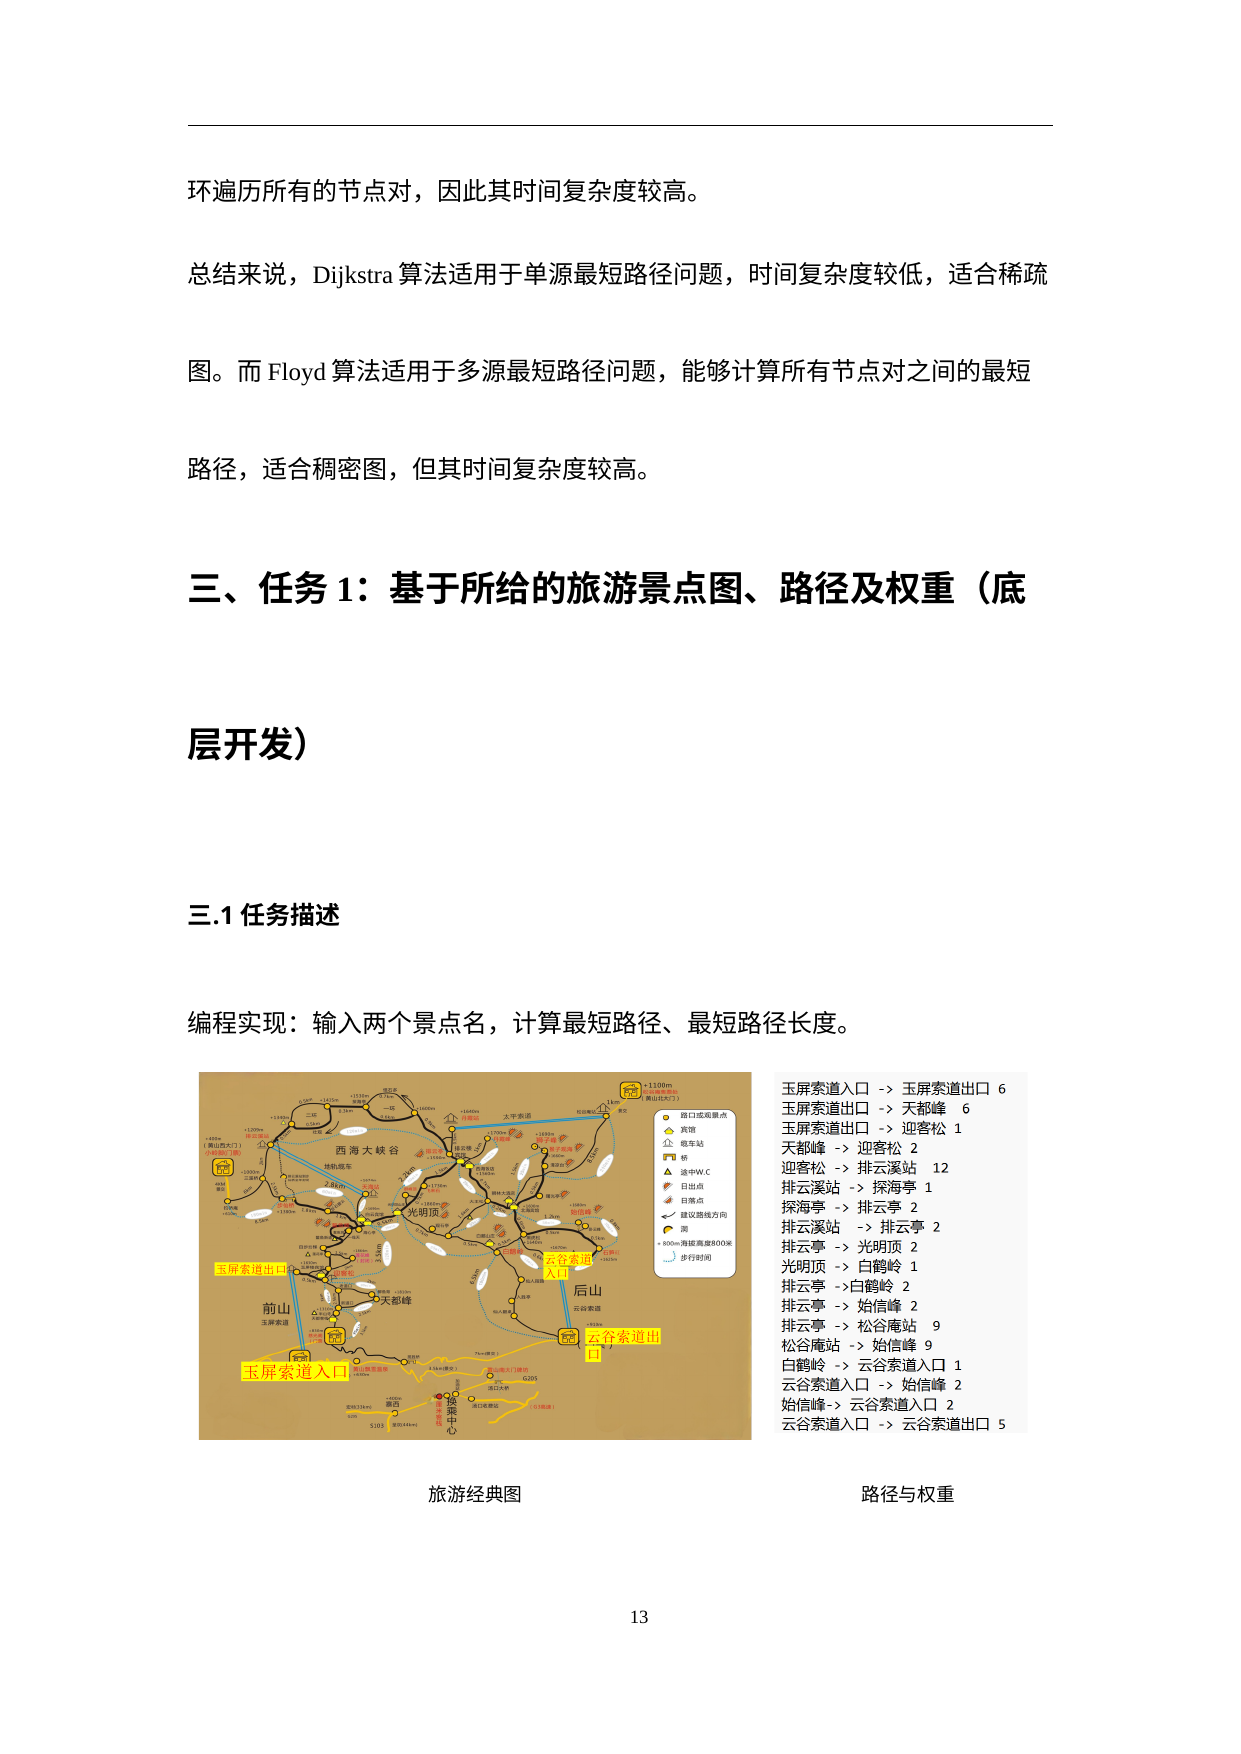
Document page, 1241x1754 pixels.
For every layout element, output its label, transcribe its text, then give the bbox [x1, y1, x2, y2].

table_cell 旅游经典图 [188, 1477, 763, 1523]
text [187, 157, 1053, 222]
text 编程实现：输入两个景点名，计算最短路径、最短路径长度。 [187, 989, 1053, 1054]
subtitle 任务1：基于所给的旅游景点图、路径及权重（底层开发） [187, 553, 1053, 775]
table_header [188, 1072, 763, 1477]
table_header [763, 1072, 1053, 1477]
picture [198, 1072, 752, 1440]
subtitle 任务描述 [187, 881, 1053, 946]
text 总结来说，Dijkstra算法适用于单源最短路径问题，时间复杂度较低，适合稀疏图。而Floyd算法适用于多源最短路径问题，能够计算所有节点对之间的最短路径，适合稠密图，但其时间复杂度较高。 [187, 240, 1053, 500]
table_cell 路径与权重 [763, 1477, 1053, 1523]
picture [774, 1072, 1028, 1433]
